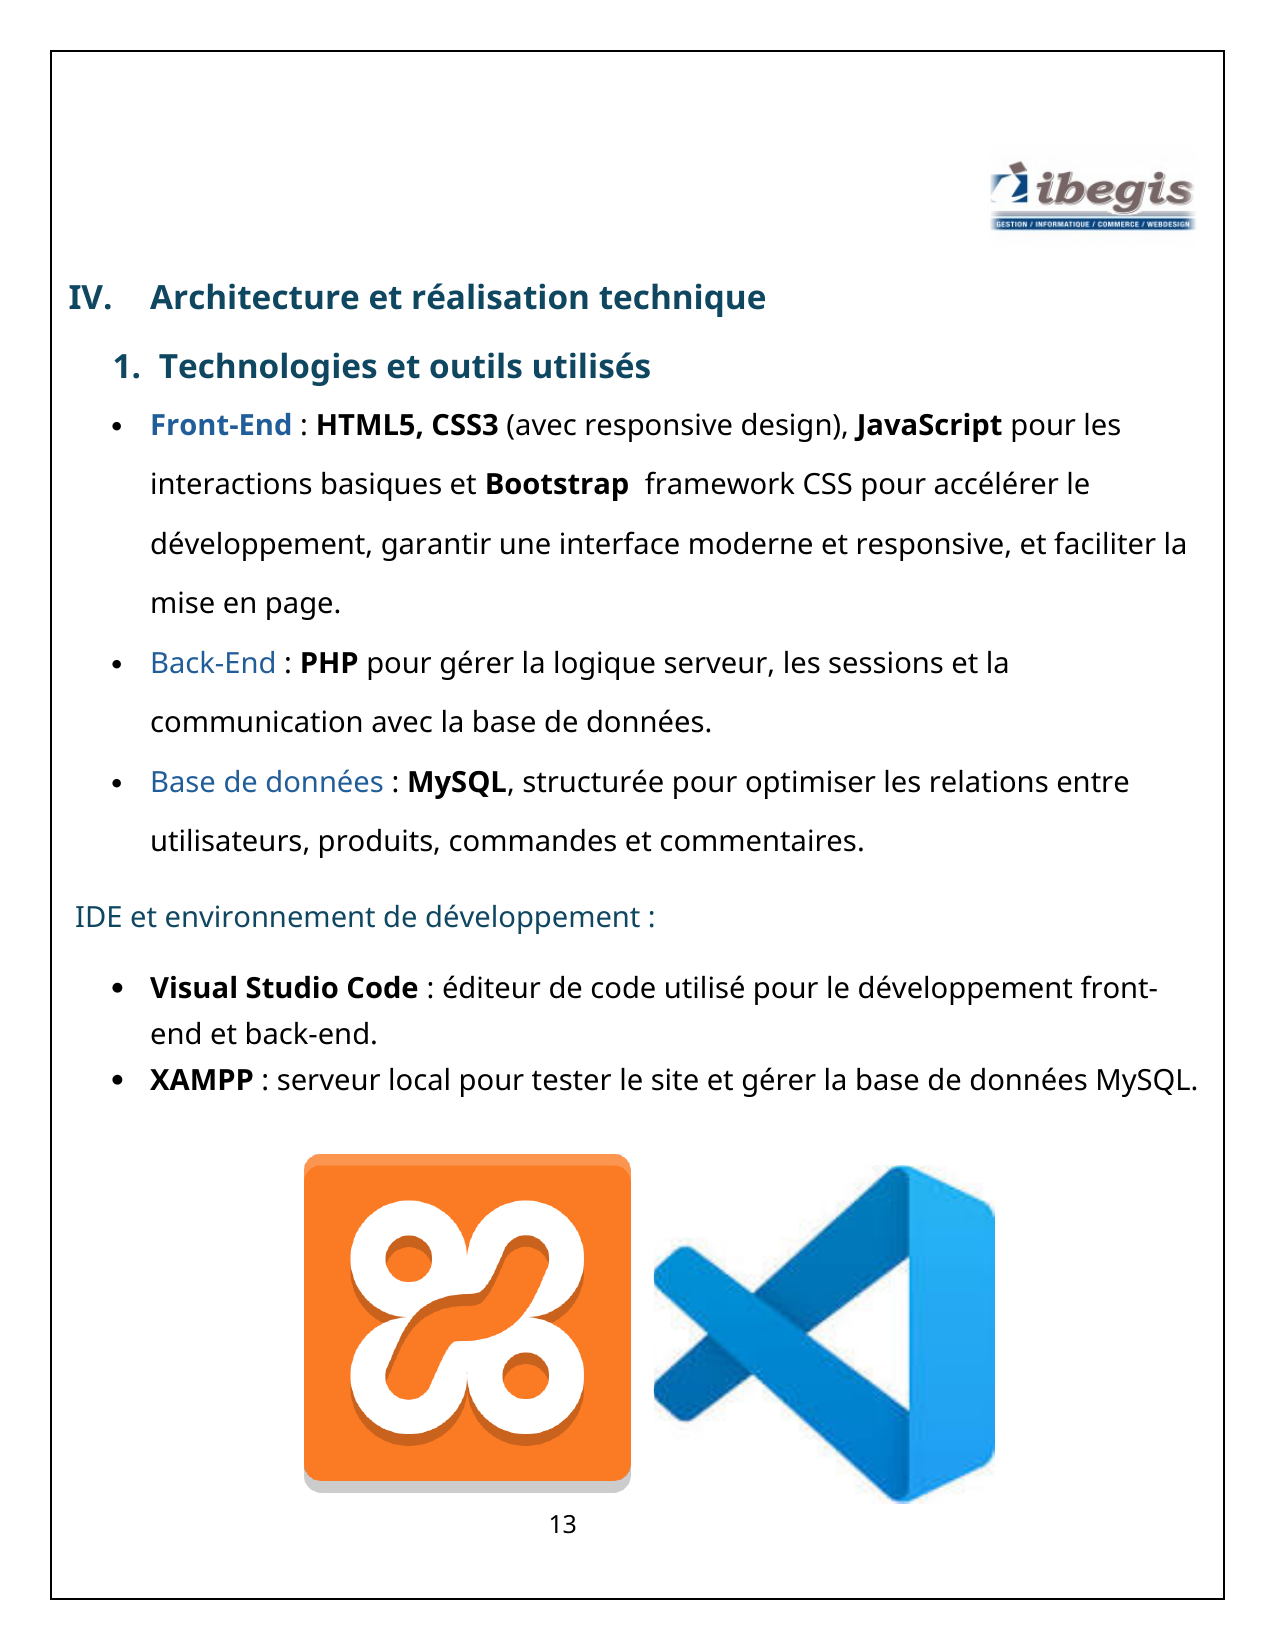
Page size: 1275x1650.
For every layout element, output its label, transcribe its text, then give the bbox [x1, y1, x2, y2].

picture [280, 1130, 995, 1504]
list Base de données : MySQL, structurée pour optimiser les relations entre utilisateurs, produits, commandes et commentaires. [112, 761, 1200, 860]
subtitle Architecture et réalisation technique [112, 274, 1200, 319]
list Front-End : HTML5, CSS3 (avec responsive design), JavaScript pour les interactions basiques et Bootstrap framework CSS pour accélérer le développement, garantir une interface moderne et responsive, et faciliter la mise en page. [112, 404, 1200, 622]
list Visual Studio Code : éditeur de code utilisé pour le développement front-end et back-end. [112, 968, 1200, 1053]
subtitle Technologies et outils utilisés [112, 343, 1200, 389]
list Back-End : PHP pour gérer la logique serveur, les sessions et la communication avec la base de données. [112, 642, 1200, 741]
picture [985, 143, 1200, 252]
subtitle IDE et environnement de développement : [75, 897, 1200, 936]
list XAMPP : serveur local pour tester le site et gérer la base de données MySQL. [112, 1059, 1200, 1099]
